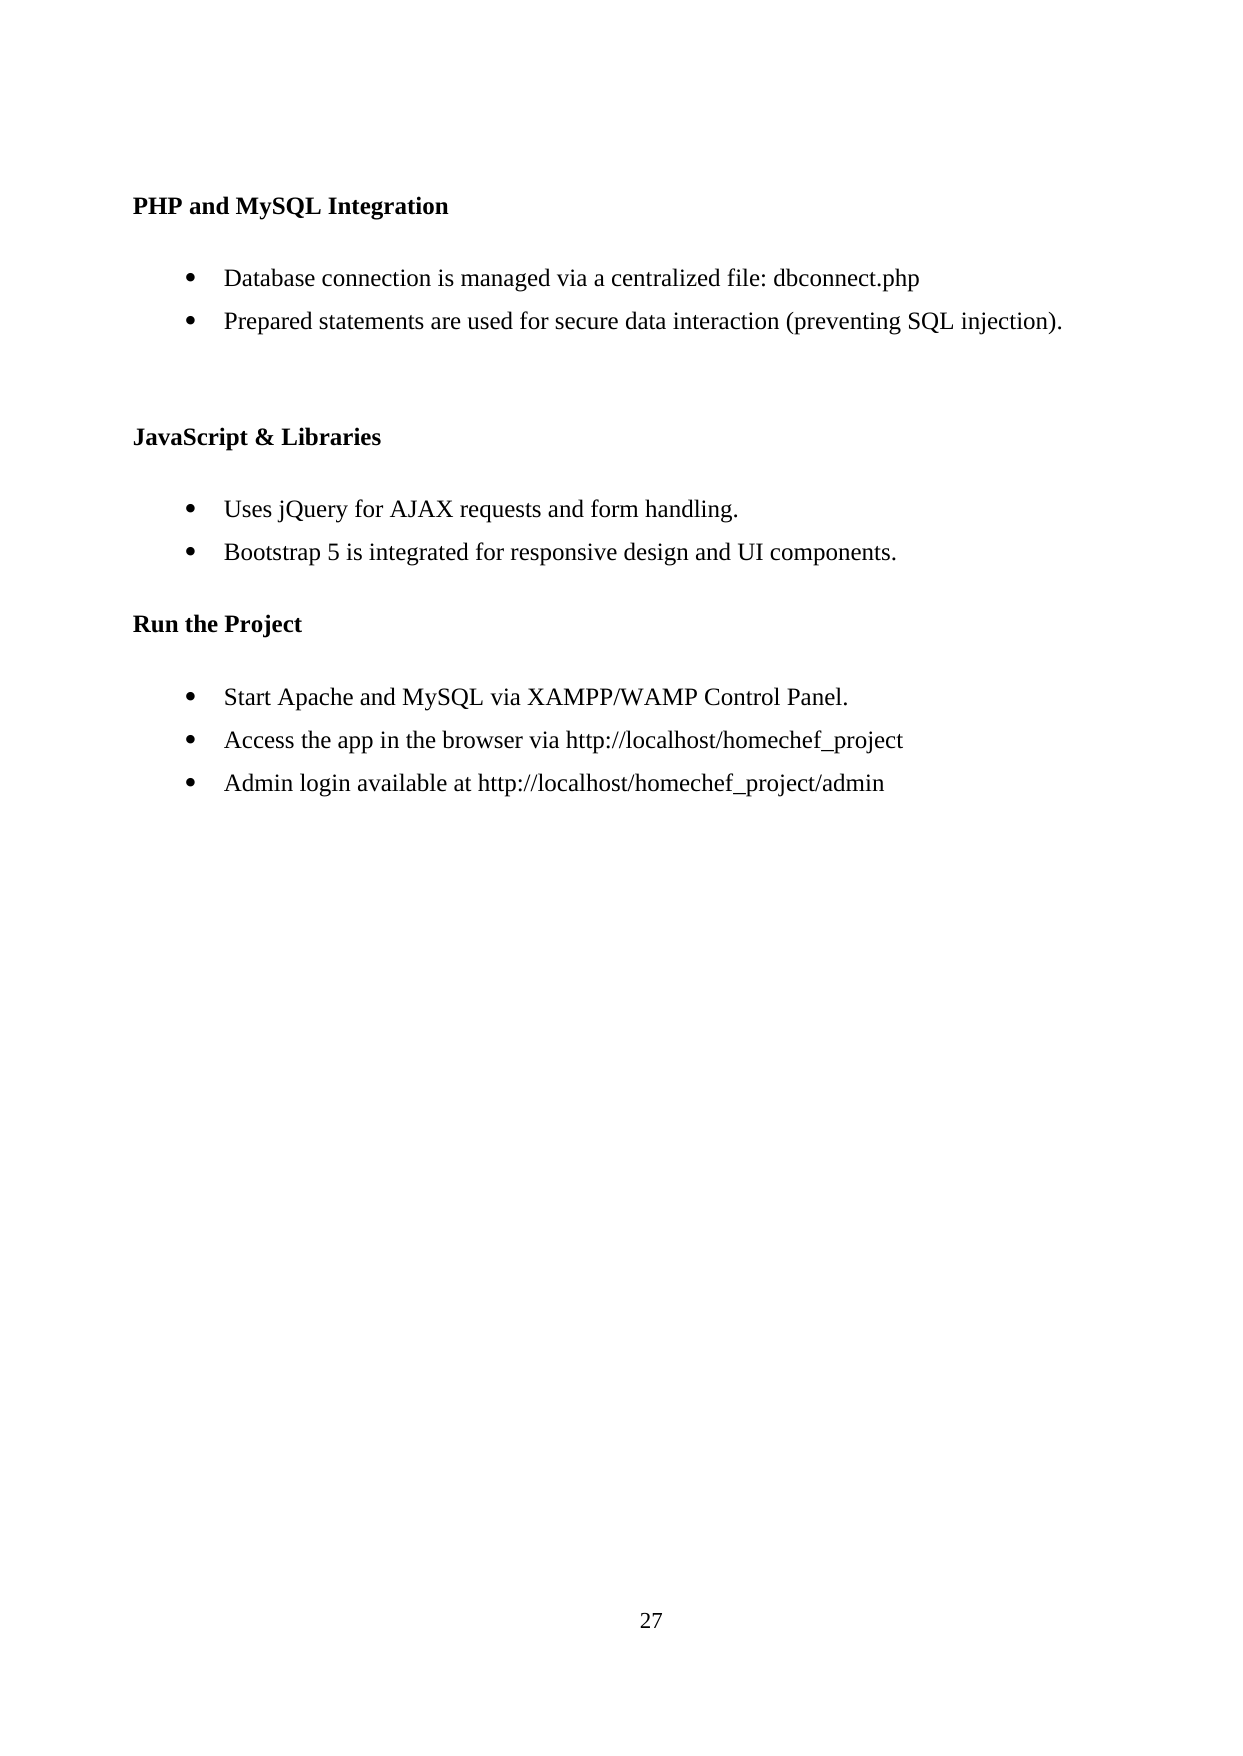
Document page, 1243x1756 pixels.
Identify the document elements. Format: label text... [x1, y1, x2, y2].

list Access the app in the browser via http://localhost/homechef_project [186, 725, 1228, 754]
list Start Apache and MySQL via XAMPP/WAMP Control Panel. [186, 682, 1228, 711]
text PHP and MySQL Integration [133, 191, 1228, 220]
list Admin login available at http://localhost/homechef_project/admin [186, 768, 1228, 797]
list Prepared statements are used for secure data interaction (preventing SQL injection). [186, 306, 1228, 335]
text Run the Project [133, 609, 1228, 638]
list Database connection is managed via a centralized file: dbconnect.php [186, 263, 1228, 292]
text JavaScript & Libraries [133, 422, 1228, 451]
list Bootstrap 5 is integrated for responsive design and UI components. [186, 537, 1228, 566]
list Uses jQuery for AJAX requests and form handling. [186, 494, 1228, 523]
